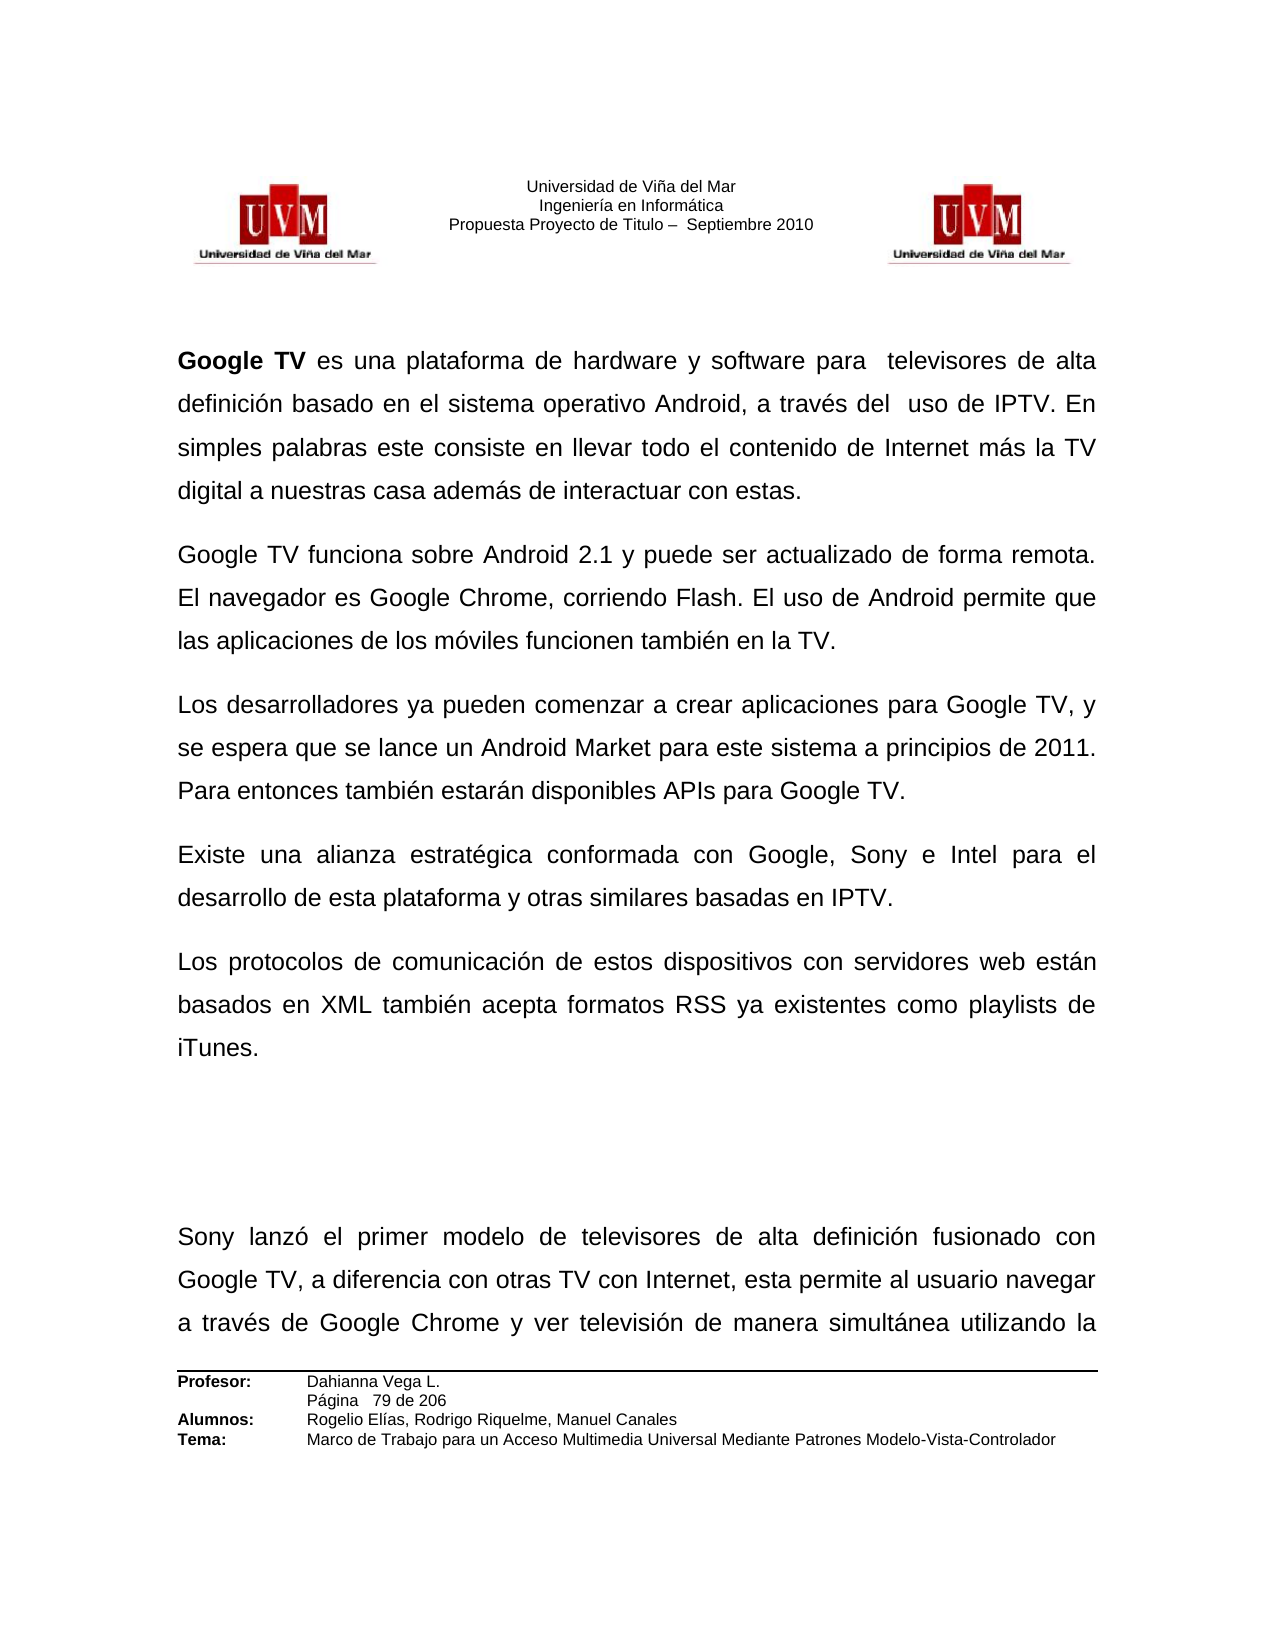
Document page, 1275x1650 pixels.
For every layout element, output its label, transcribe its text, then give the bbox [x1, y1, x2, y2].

picture [871, 176, 1084, 267]
text Google TV funciona sobre Android 2.1 y puede ser actualizado de forma remota. El navegador es Google Chrome, corriendo Flash. El uso de Android permite que las aplicaciones de los móviles funcionen también en la TV. [177, 540, 1098, 655]
text Los protocolos de comunicación de estos dispositivos con servidores web están basados en XML también acepta formatos RSS ya existentes como playlists de iTunes. [177, 947, 1098, 1062]
text Google TV es una plataforma de hardware y software para televisores de alta definición basado en el sistema operativo Android, a través del uso de IPTV. En simples palabras este consiste en llevar todo el contenido de Internet más la TV digital a nuestras casa además de interactuar con estas. [177, 346, 1098, 504]
picture [177, 176, 390, 267]
text Los desarrolladores ya pueden comenzar a crear aplicaciones para Google TV, y se espera que se lance un Android Market para este sistema a principios de 2011. Para entonces también estarán disponibles APIs para Google TV. [177, 690, 1098, 805]
text Existe una alianza estratégica conformada con Google, Sony e Intel para el desarrollo de esta plataforma y otras similares basadas en IPTV. [177, 840, 1098, 912]
